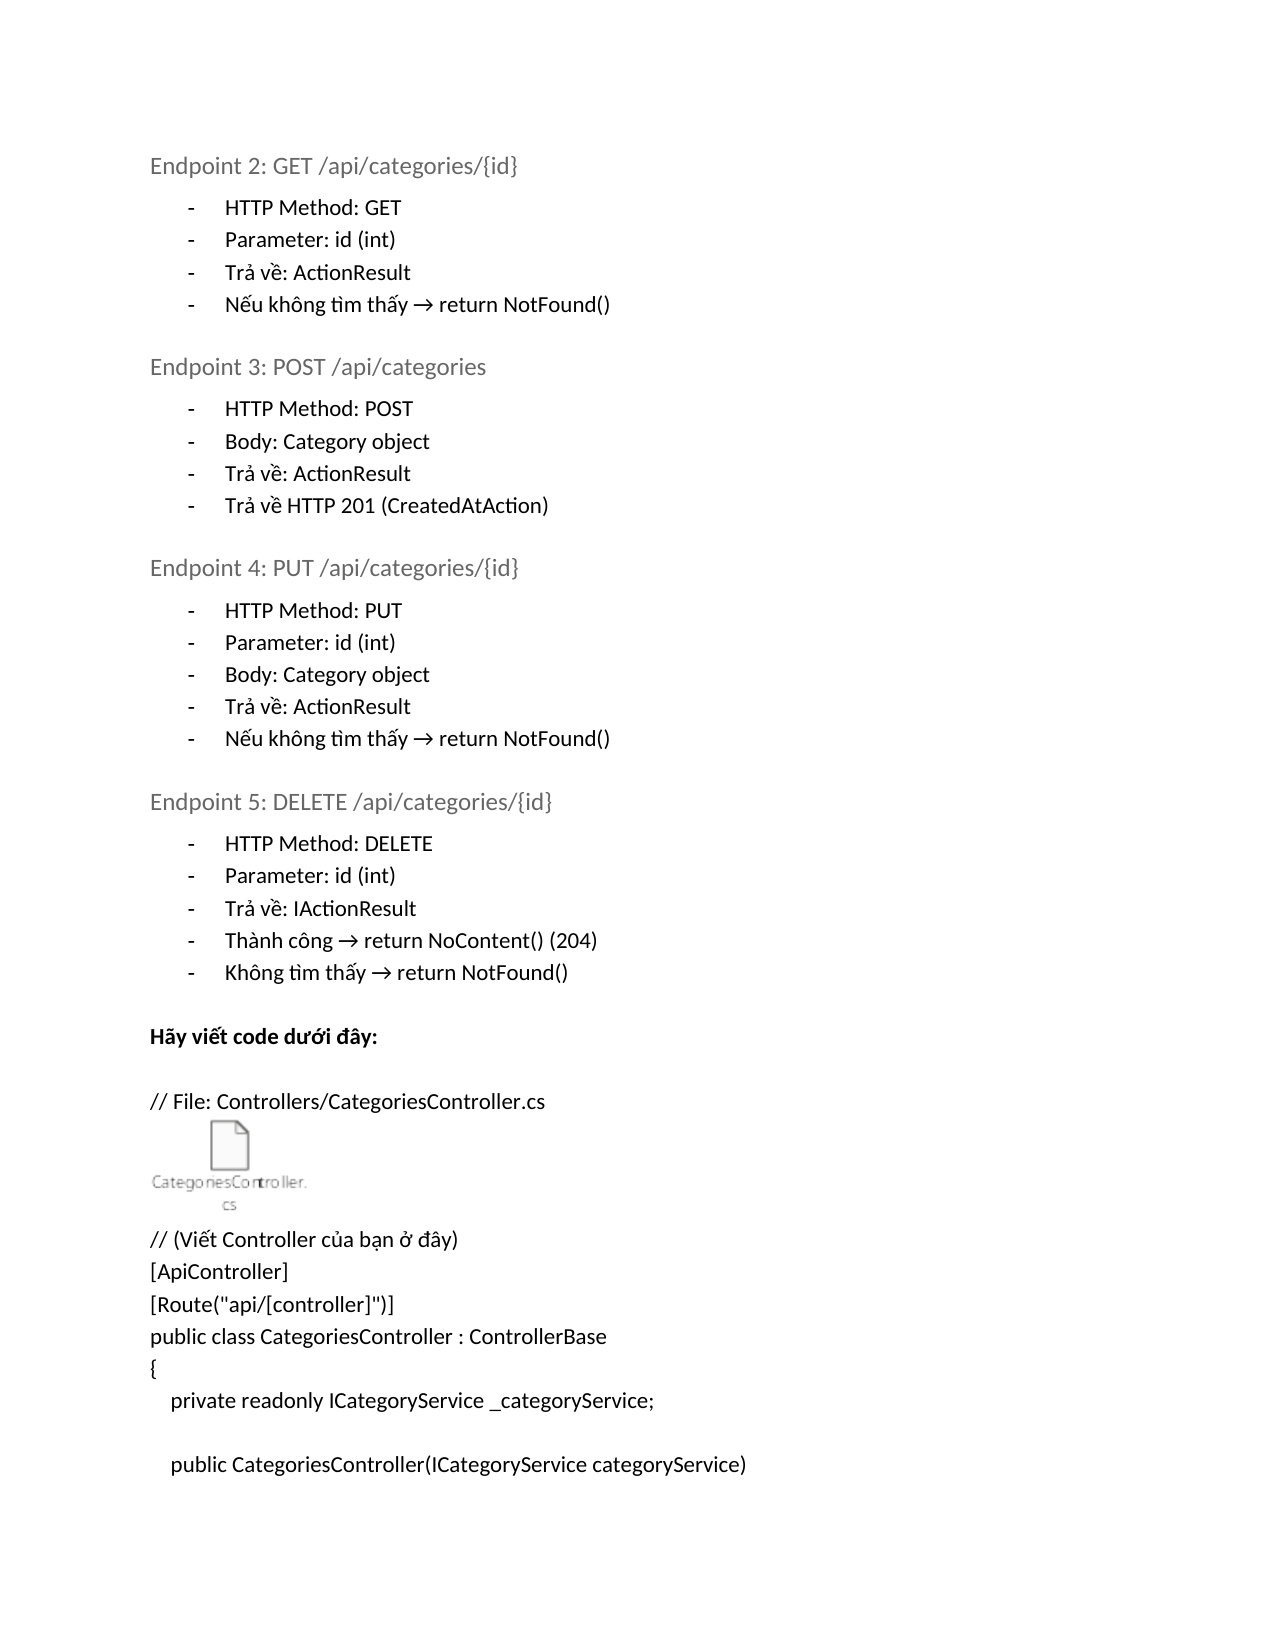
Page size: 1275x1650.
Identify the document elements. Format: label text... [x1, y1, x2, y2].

text public CategoriesController(ICategoryService categoryService) [150, 1451, 1125, 1479]
subtitle Endpoint 2: GET /api/categories/{id} [150, 150, 1125, 181]
text [ApiController] [150, 1257, 1125, 1286]
text // (Viết Controller của bạn ở đây) [150, 1225, 1125, 1253]
list Trả về: ActionResult [187, 258, 1125, 286]
text private readonly ICategoryService _categoryService; [150, 1386, 1125, 1414]
list Parameter: id (int) [187, 861, 1125, 889]
list Nếu không tìm thấy → return NotFound() [187, 290, 1125, 318]
subtitle Endpoint 3: POST /api/categories [150, 351, 1125, 382]
subtitle Endpoint 4: PUT /api/categories/{id} [150, 552, 1125, 583]
list Không tìm thấy → return NotFound() [187, 958, 1125, 986]
list Trả về: ActionResult [187, 459, 1125, 487]
list Trả về: IActionResult [187, 894, 1125, 922]
list Parameter: id (int) [187, 628, 1125, 656]
list Nếu không tìm thấy → return NotFound() [187, 724, 1125, 753]
list HTTP Method: GET [187, 193, 1125, 221]
list Trả về HTTP 201 (CreatedAtAction) [187, 491, 1125, 519]
text Hãy viết code dưới đây: [150, 1022, 1125, 1050]
list Parameter: id (int) [187, 226, 1125, 253]
list HTTP Method: PUT [187, 596, 1125, 624]
subtitle Endpoint 5: DELETE /api/categories/{id} [150, 786, 1125, 816]
text public class CategoriesController : ControllerBase [150, 1322, 1125, 1350]
text { [150, 1354, 1125, 1382]
list Body: Category object [187, 427, 1125, 455]
text [Route("api/[controller]")] [150, 1290, 1125, 1318]
list Body: Category object [187, 660, 1125, 688]
list Thành công → return NoContent() (204) [187, 926, 1125, 954]
list HTTP Method: POST [187, 394, 1125, 423]
list HTTP Method: DELETE [187, 829, 1125, 857]
text // File: Controllers/CategoriesController.cs [150, 1087, 1125, 1115]
list Trả về: ActionResult [187, 692, 1125, 720]
